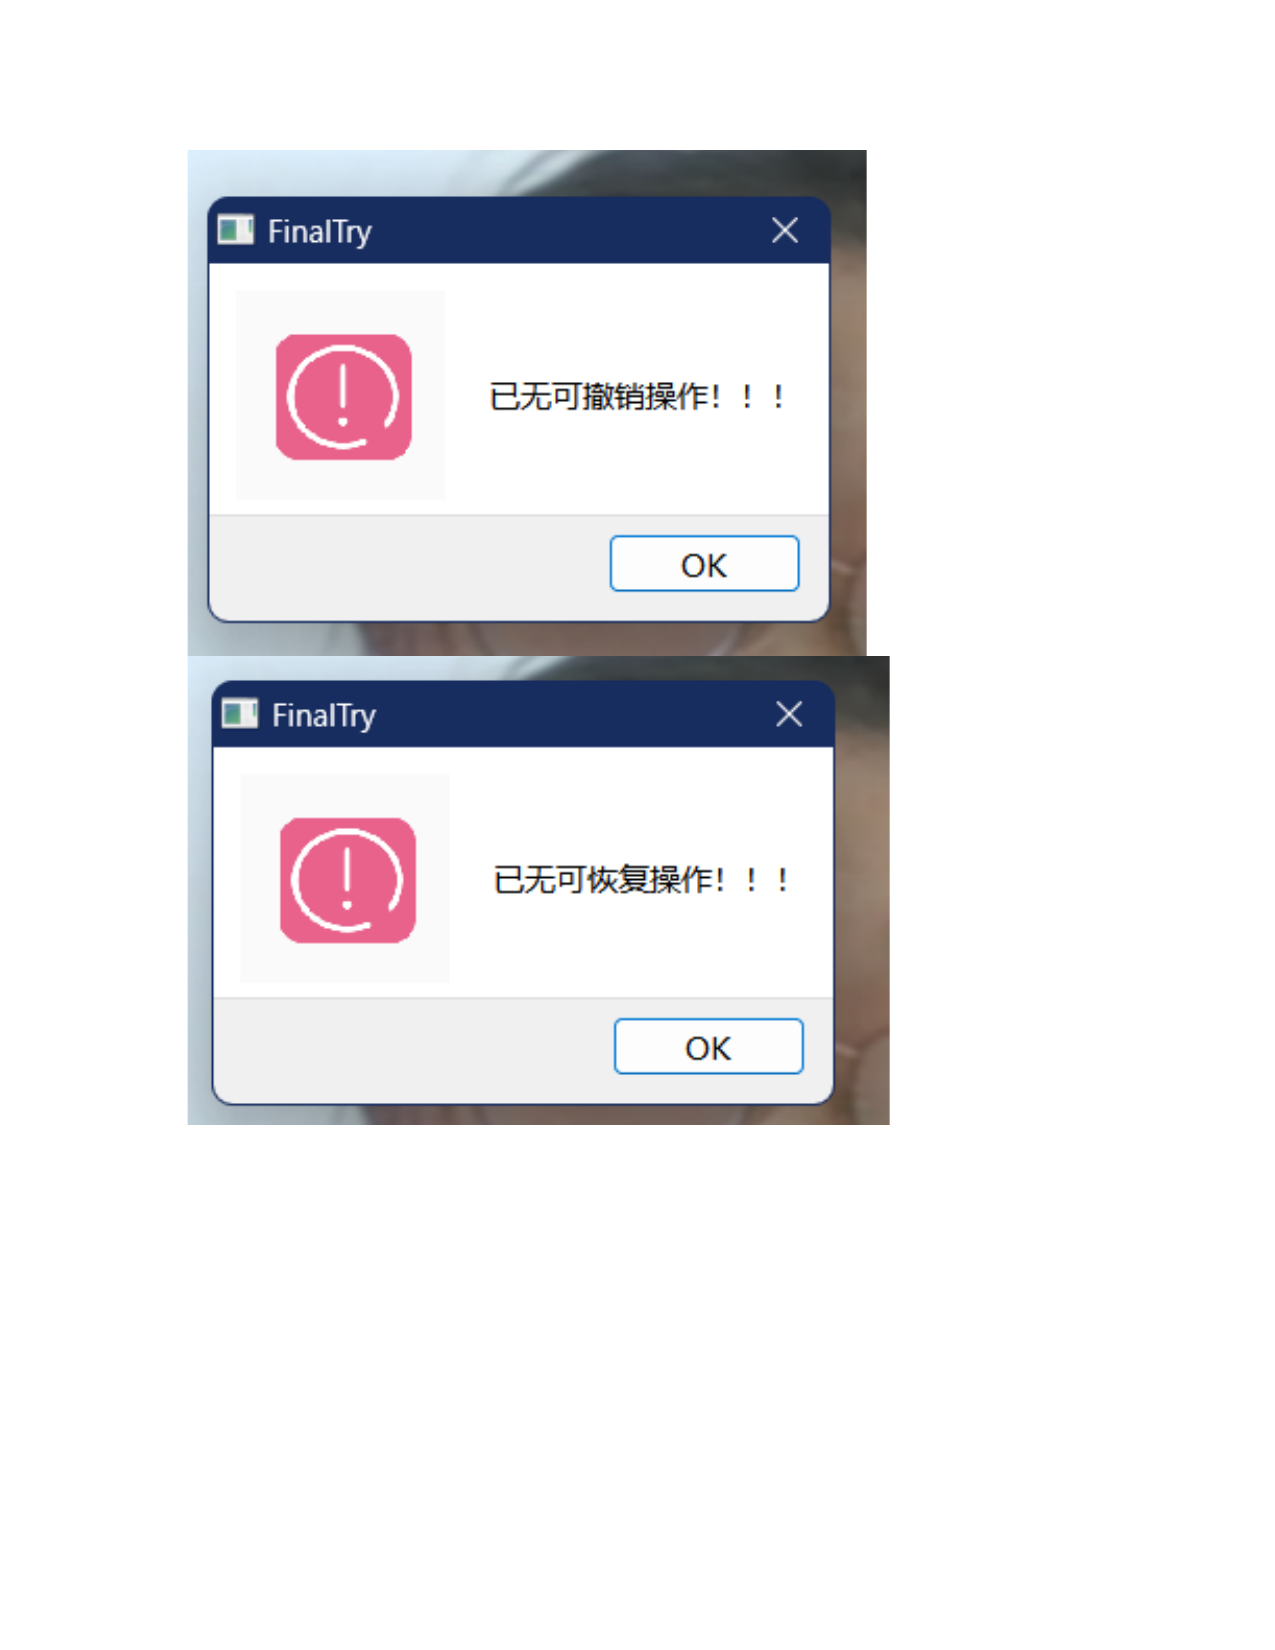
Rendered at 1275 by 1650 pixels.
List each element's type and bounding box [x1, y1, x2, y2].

picture [187, 150, 890, 1125]
